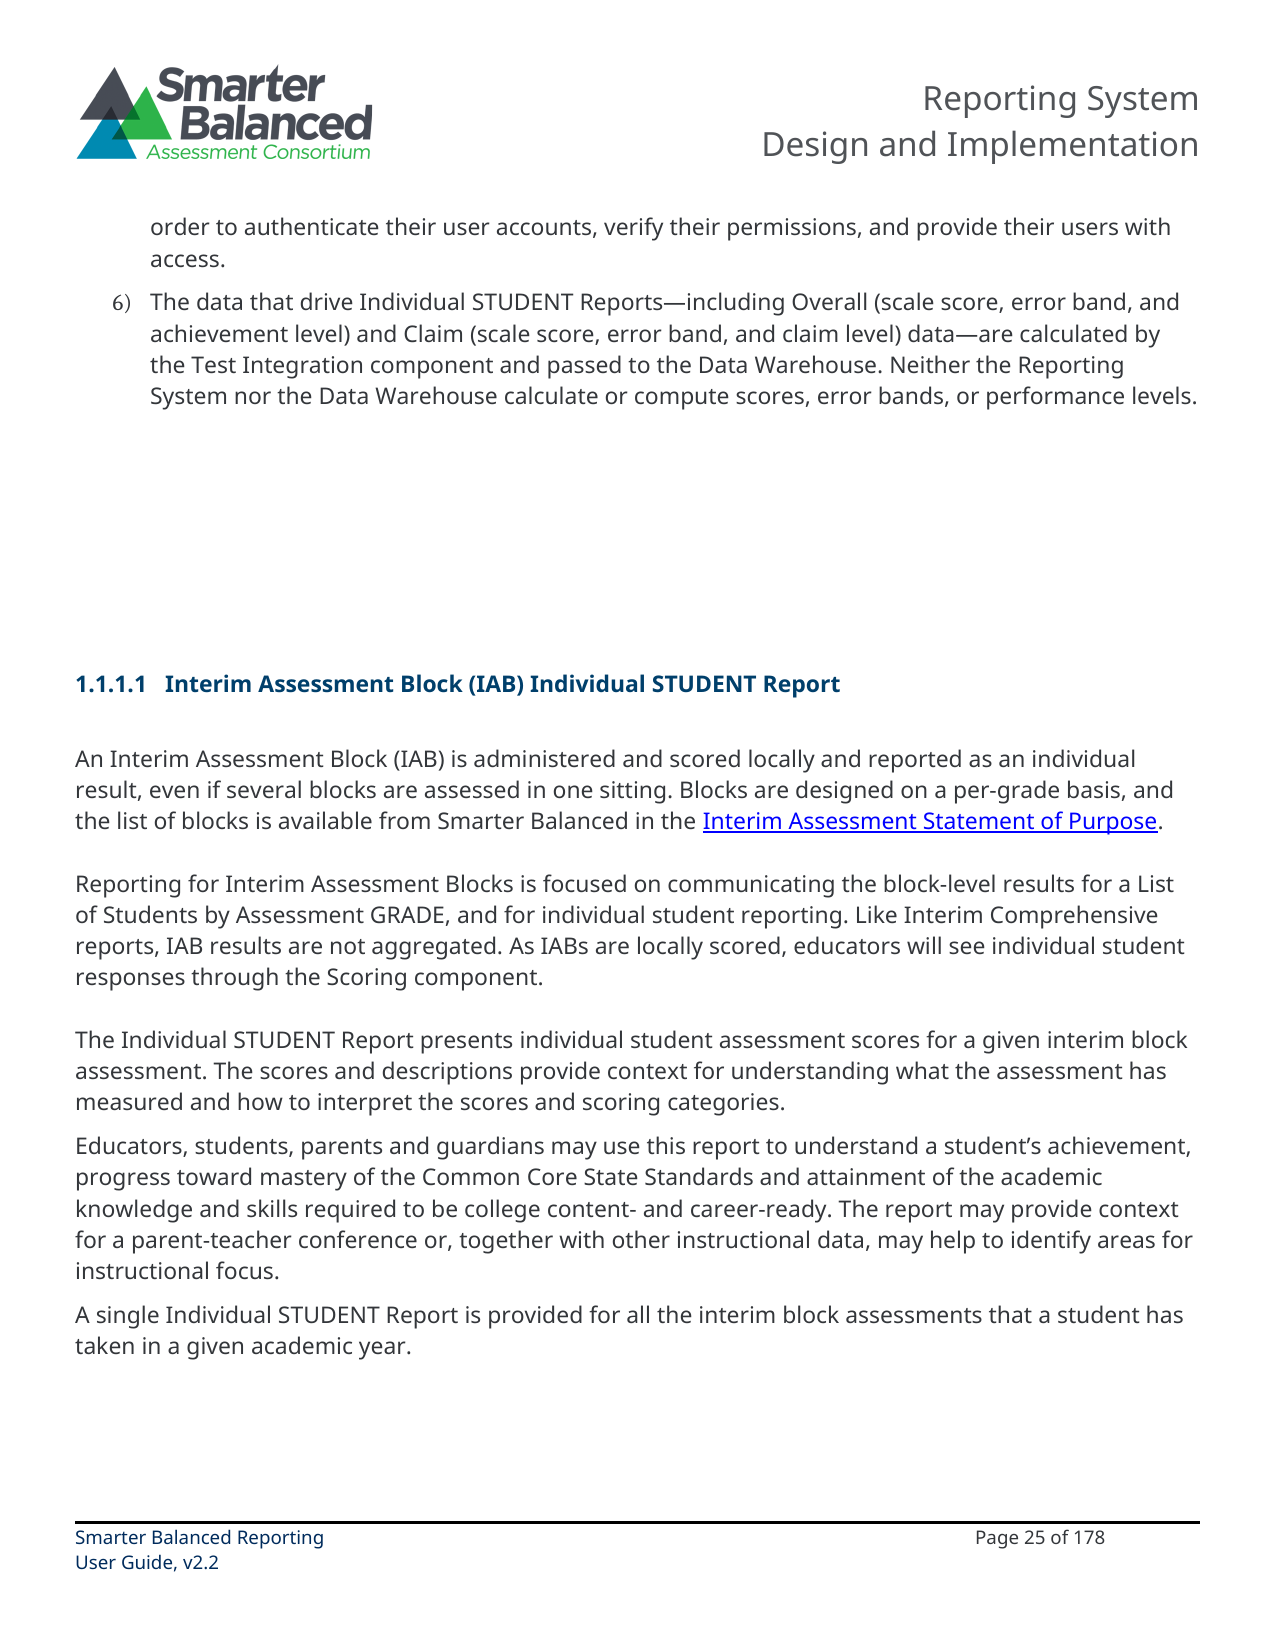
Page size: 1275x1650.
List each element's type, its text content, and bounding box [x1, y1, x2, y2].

text An Interim Assessment Block (IAB) is administered and scored locally and reported as an individual result, even if several blocks are assessed in one sitting. Blocks are designed on a per-grade basis, and the list of blocks is available from Smarter Balanced in the Interim Assessment Statement of Purpose. [75, 742, 1200, 836]
text The Individual STUDENT Report presents individual student assessment scores for a given interim block assessment. The scores and descriptions provide context for understanding what the assessment has measured and how to interpret the scores and scoring categories. [75, 1024, 1200, 1117]
subtitle Interim Assessment Block (IAB) Individual STUDENT Report [75, 667, 1200, 699]
text Educators, students, parents and guardians may use this report to understand a student’s achievement, progress toward mastery of the Common Core State Standards and attainment of the academic knowledge and skills required to be college content- and career-ready. The report may provide context for a parent-teacher conference or, together with other instructional data, may help to identify areas for instructional focus. [75, 1130, 1200, 1286]
picture [76, 64, 373, 159]
text Reporting for Interim Assessment Blocks is focused on communicating the block-level results for a List of Students by Assessment GRADE, and for individual student reporting. Like Interim Comprehensive reports, IAB results are not aggregated. As IABs are locally scored, educators will see individual student responses through the Scoring component. [75, 867, 1200, 992]
list The data that drive Individual STUDENT Reports—including Overall (scale score, error band, and achievement level) and Claim (scale score, error band, and claim level) data—are calculated by the Test Integration component and passed to the Data Warehouse. Neither the Reporting System nor the Data Warehouse calculate or compute scores, error bands, or performance levels. [112, 286, 1200, 411]
text A single Individual STUDENT Report is provided for all the interim block assessments that a student has taken in a given academic year. [75, 1299, 1200, 1361]
